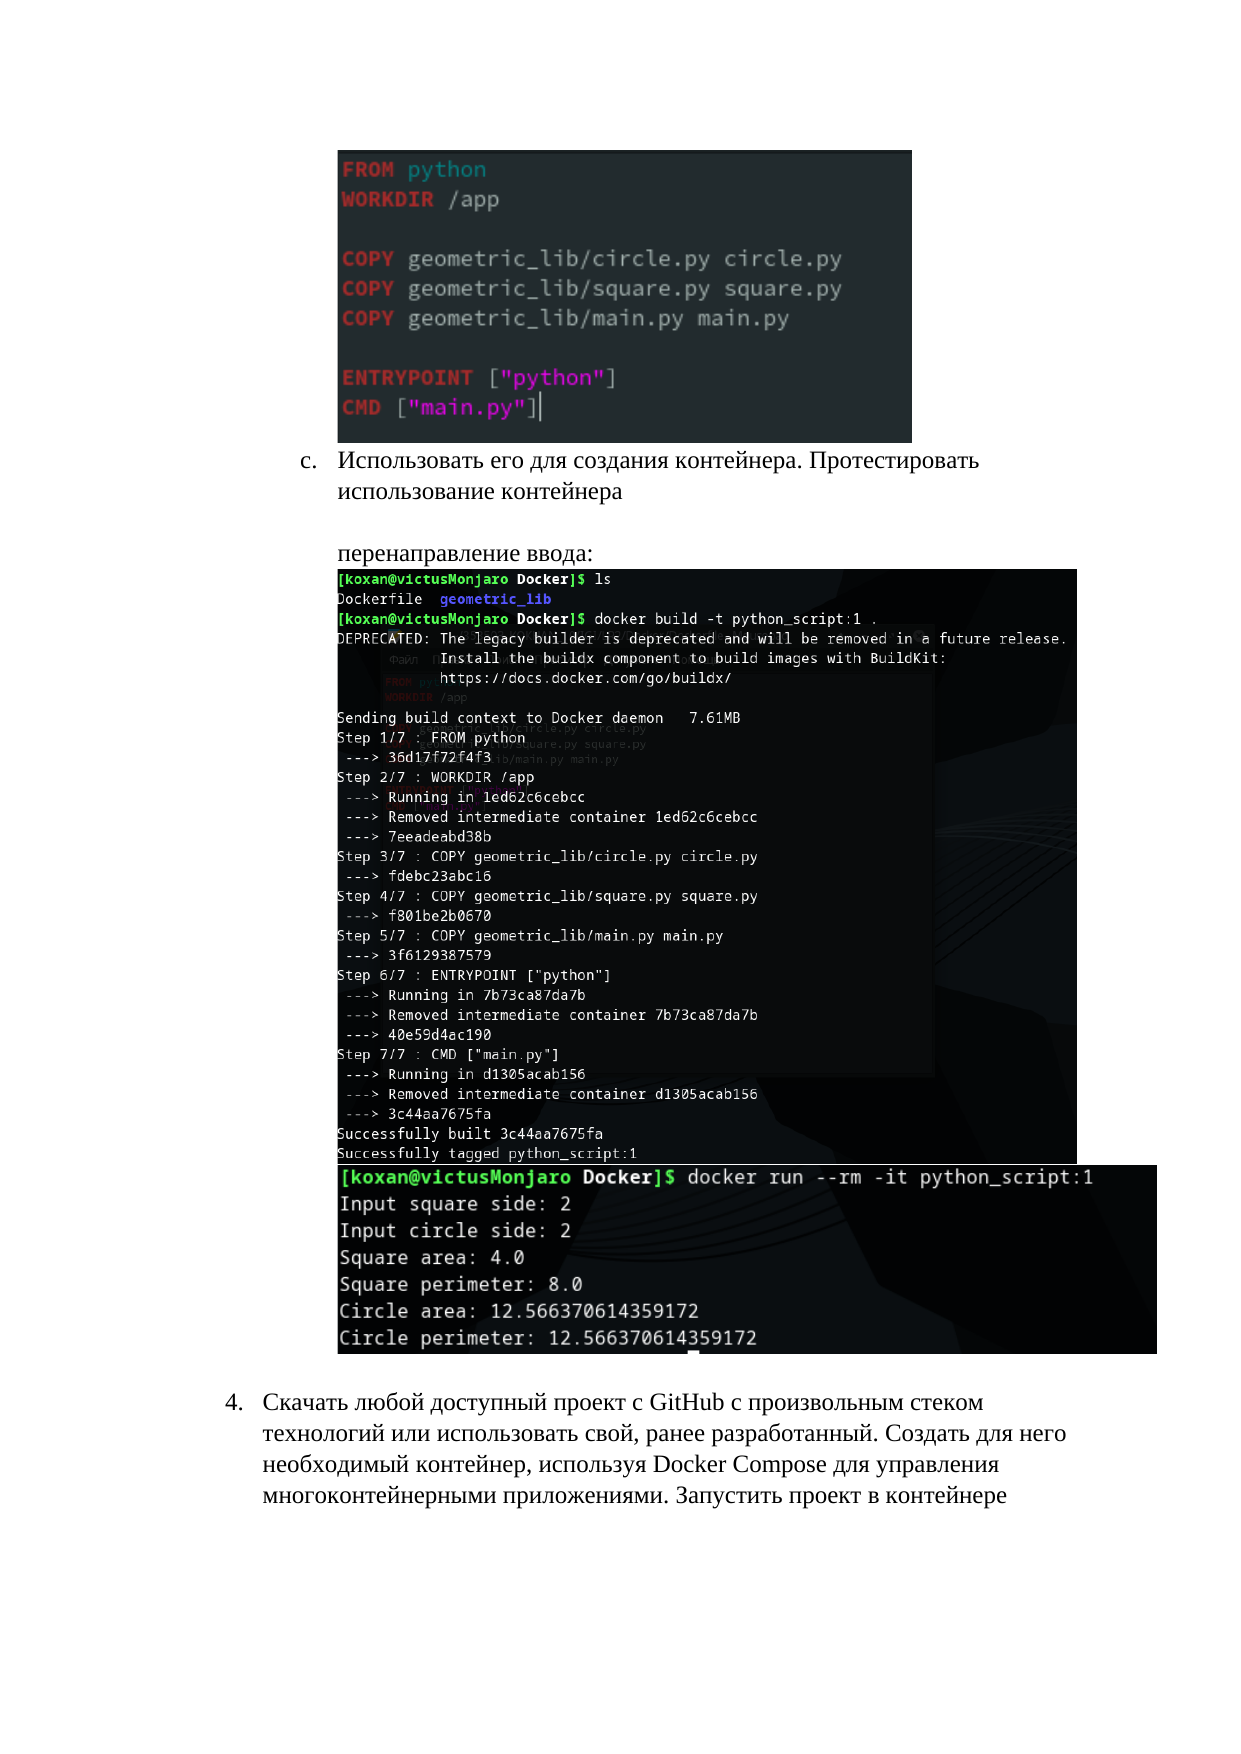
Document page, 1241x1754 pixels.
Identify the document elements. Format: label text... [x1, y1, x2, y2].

list Скачать любой доступный проект с GitHub с произвольным стеком технологий или использовать свой, ранее разработанный. Создать для него необходимый контейнер, используя Docker Compose для управления многоконтейнерными приложениями. Запустить проект в контейнере [225, 1387, 1090, 1508]
picture [337, 1165, 1157, 1354]
picture [337, 150, 912, 443]
picture [337, 569, 1077, 1164]
list Использовать его для создания контейнера. Протестировать использование контейнера [300, 445, 1090, 505]
text перенаправление ввода: [337, 538, 1090, 567]
